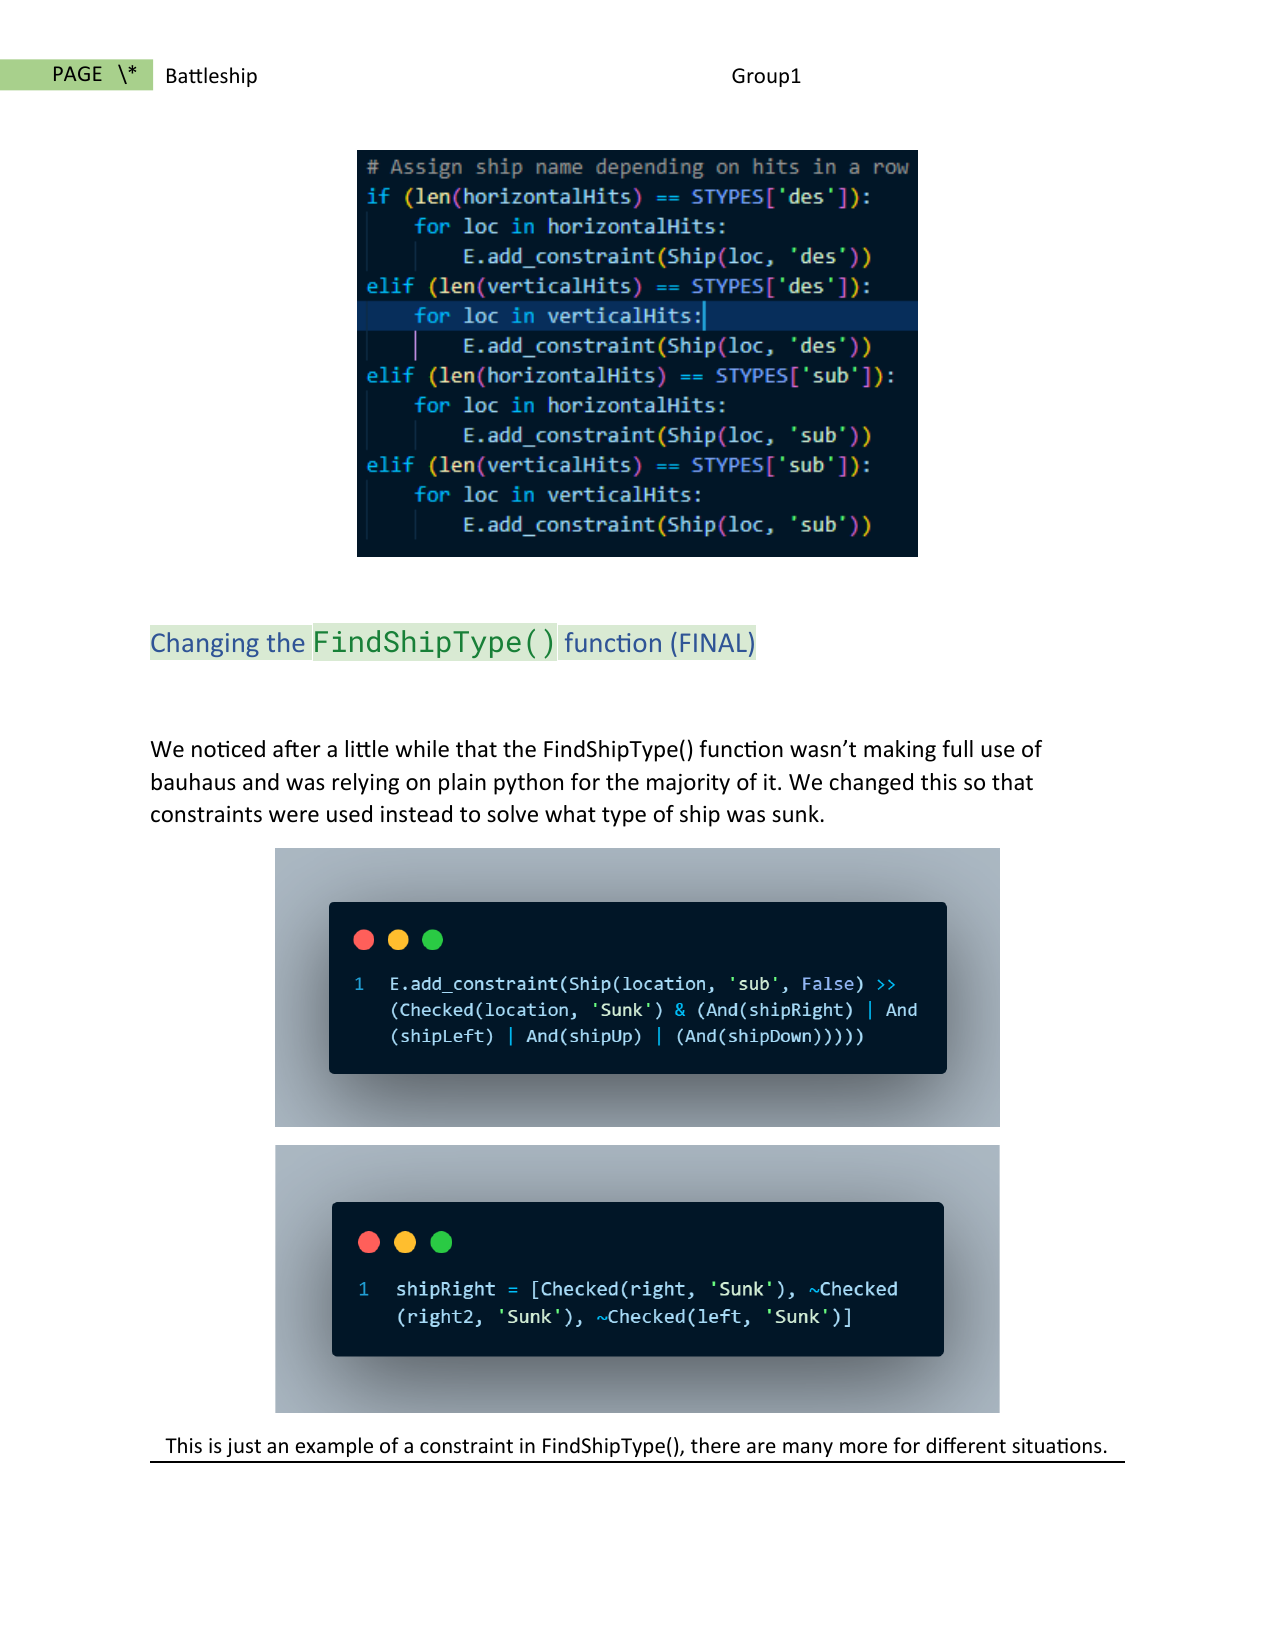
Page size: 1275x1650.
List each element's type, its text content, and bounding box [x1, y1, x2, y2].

picture [275, 1145, 1000, 1413]
text We noticed after a little while that the FindShipType() function wasn’t making full use of bauhaus and was relying on plain python for the majority of it. We changed this so that constraints were used instead to solve what type of ship was sunk. [150, 733, 1125, 829]
text Changing the FindShipType() function (FINAL) [150, 622, 1125, 661]
picture [357, 150, 918, 557]
picture [275, 848, 1000, 1127]
text This is just an example of a constraint in FindShipType(), there are many more for different situations. [150, 1431, 1125, 1461]
